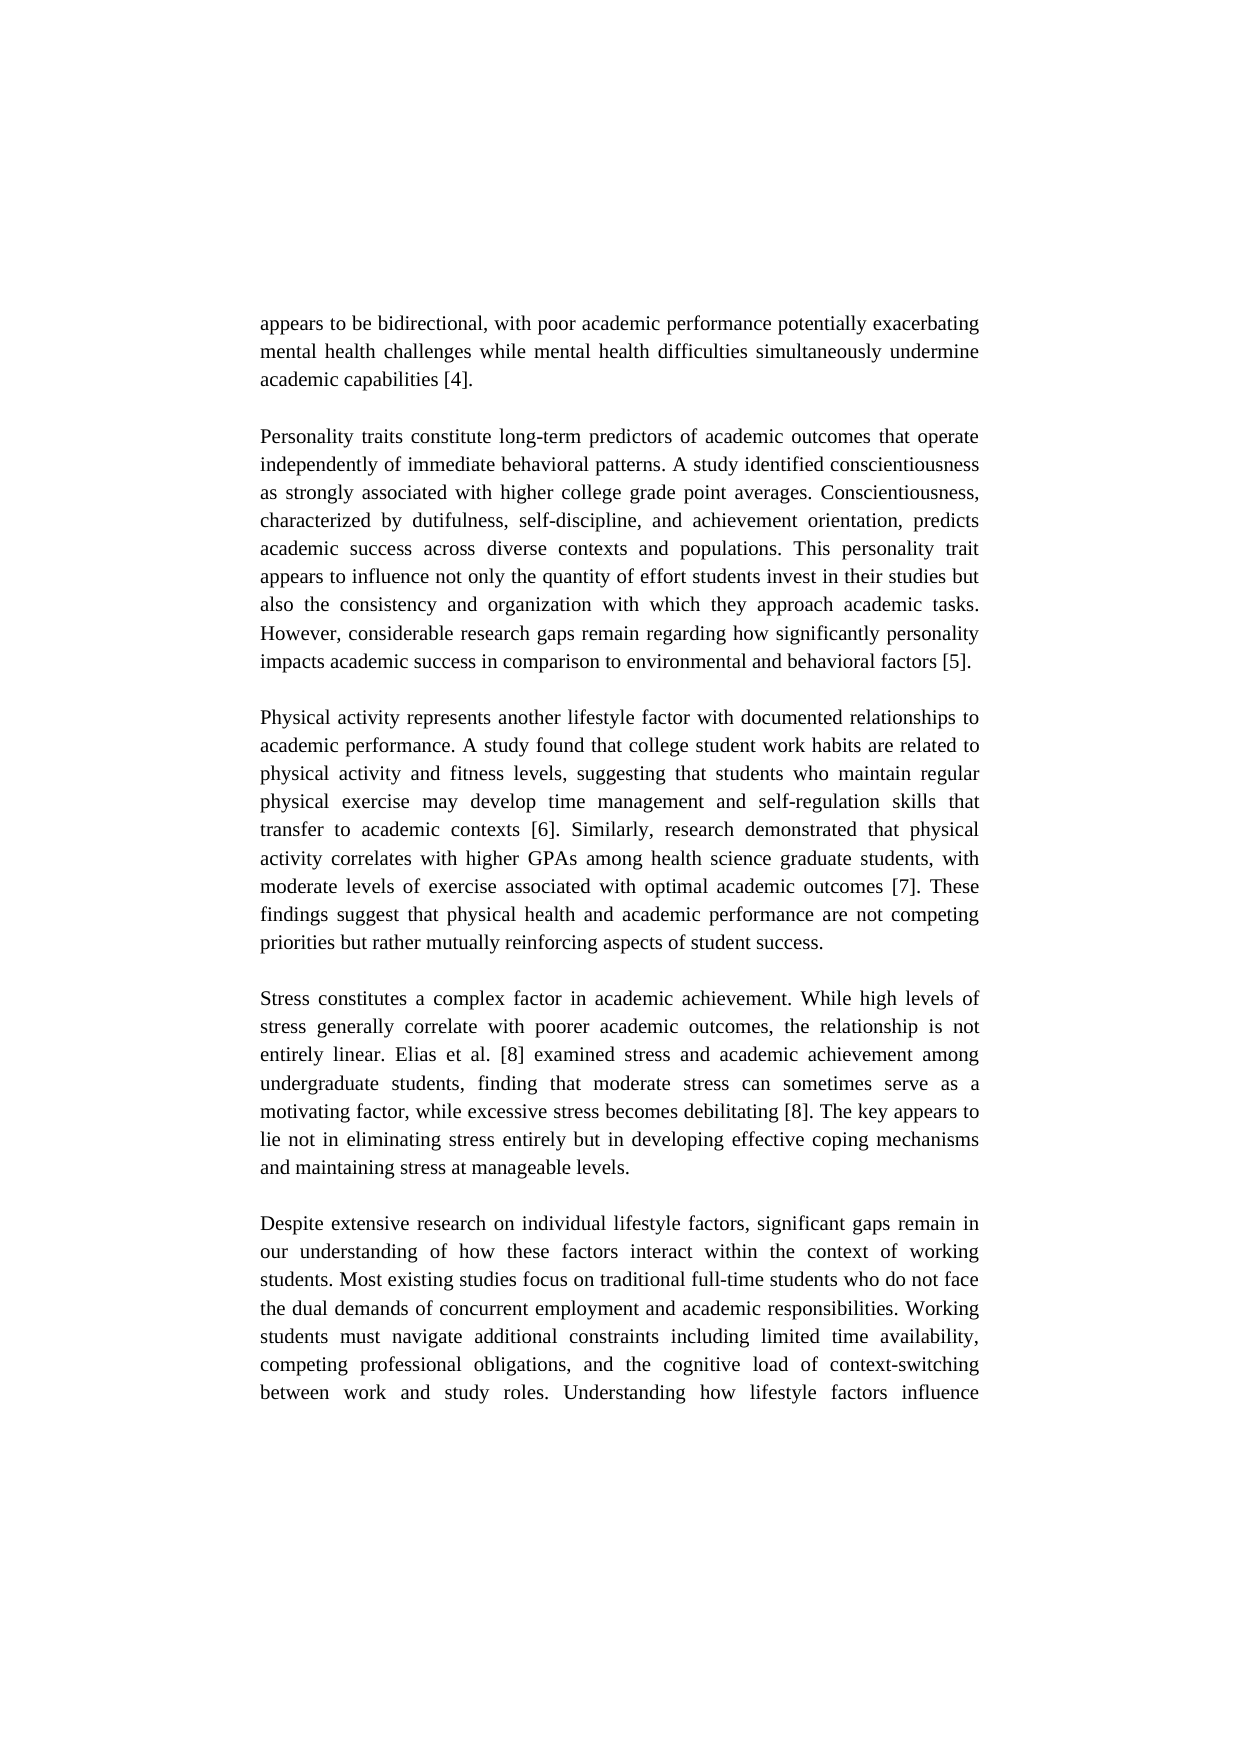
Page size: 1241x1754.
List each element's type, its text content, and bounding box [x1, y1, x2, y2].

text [260, 1207, 980, 1404]
text Personality traits constitute long-term predictors of academic outcomes that operate independently of immediate behavioral patterns. A study identified conscientiousness as strongly associated with higher college grade point averages. Conscientiousness, characterized by dutifulness, self-discipline, and achievement orientation, predicts academic success across diverse contexts and populations. This personality trait appears to influence not only the quantity of effort students invest in their studies but also the consistency and organization with which they approach academic tasks. However, considerable research gaps remain regarding how significantly personality impacts academic success in comparison to environmental and behavioral factors [5]. [260, 419, 980, 673]
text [260, 307, 980, 391]
text Physical activity represents another lifestyle factor with documented relationships to academic performance. A study found that college student work habits are related to physical activity and fitness levels, suggesting that students who maintain regular physical exercise may develop time management and self-regulation skills that transfer to academic contexts [6]. Similarly, research demonstrated that physical activity correlates with higher GPAs among health science graduate students, with moderate levels of exercise associated with optimal academic outcomes [7]. These findings suggest that physical health and academic performance are not competing priorities but rather mutually reinforcing aspects of student success. [260, 701, 980, 954]
text Stress constitutes a complex factor in academic achievement. While high levels of stress generally correlate with poorer academic outcomes, the relationship is not entirely linear. Elias et al. [8] examined stress and academic achievement among undergraduate students, finding that moderate stress can sometimes serve as a motivating factor, while excessive stress becomes debilitating [8]. The key appears to lie not in eliminating stress entirely but in developing effective coping mechanisms and maintaining stress at manageable levels. [260, 982, 980, 1179]
